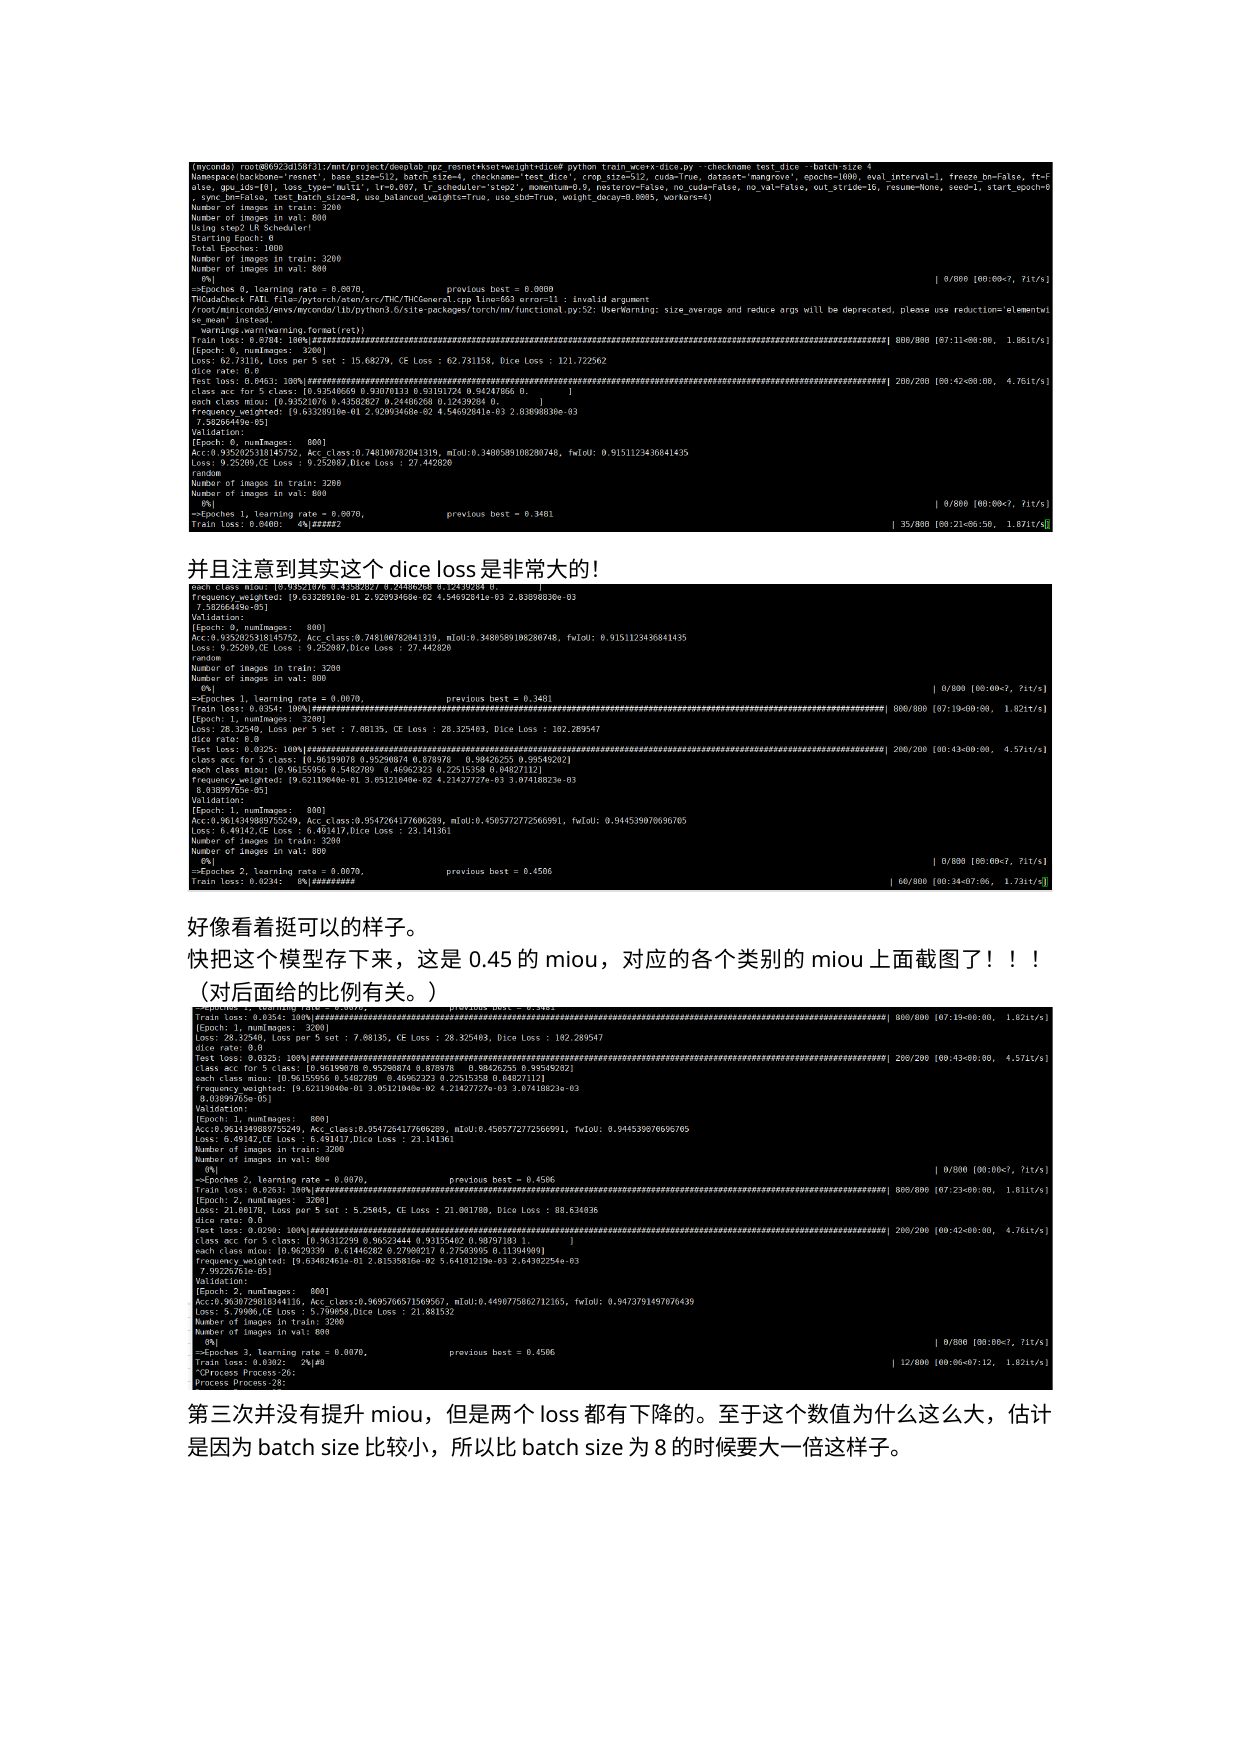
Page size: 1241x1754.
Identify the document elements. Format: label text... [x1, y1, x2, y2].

picture [187, 162, 1053, 532]
text 第三次并没有提升miou，但是两个loss都有下降的。至于这个数值为什么这么大，估计是因为batch size比较小，所以比batch size为8的时候要大一倍这样子。 [187, 1397, 1053, 1462]
text 快把这个模型存下来，这是0.45的miou，对应的各个类别的miou上面截图了！！！（对后面给的比例有关。） [187, 942, 1053, 1007]
picture [187, 584, 1053, 892]
picture [187, 1007, 1053, 1390]
text 好像看着挺可以的样子。 [187, 909, 1053, 942]
text 并且注意到其实这个dice loss是非常大的！ [187, 552, 1053, 584]
